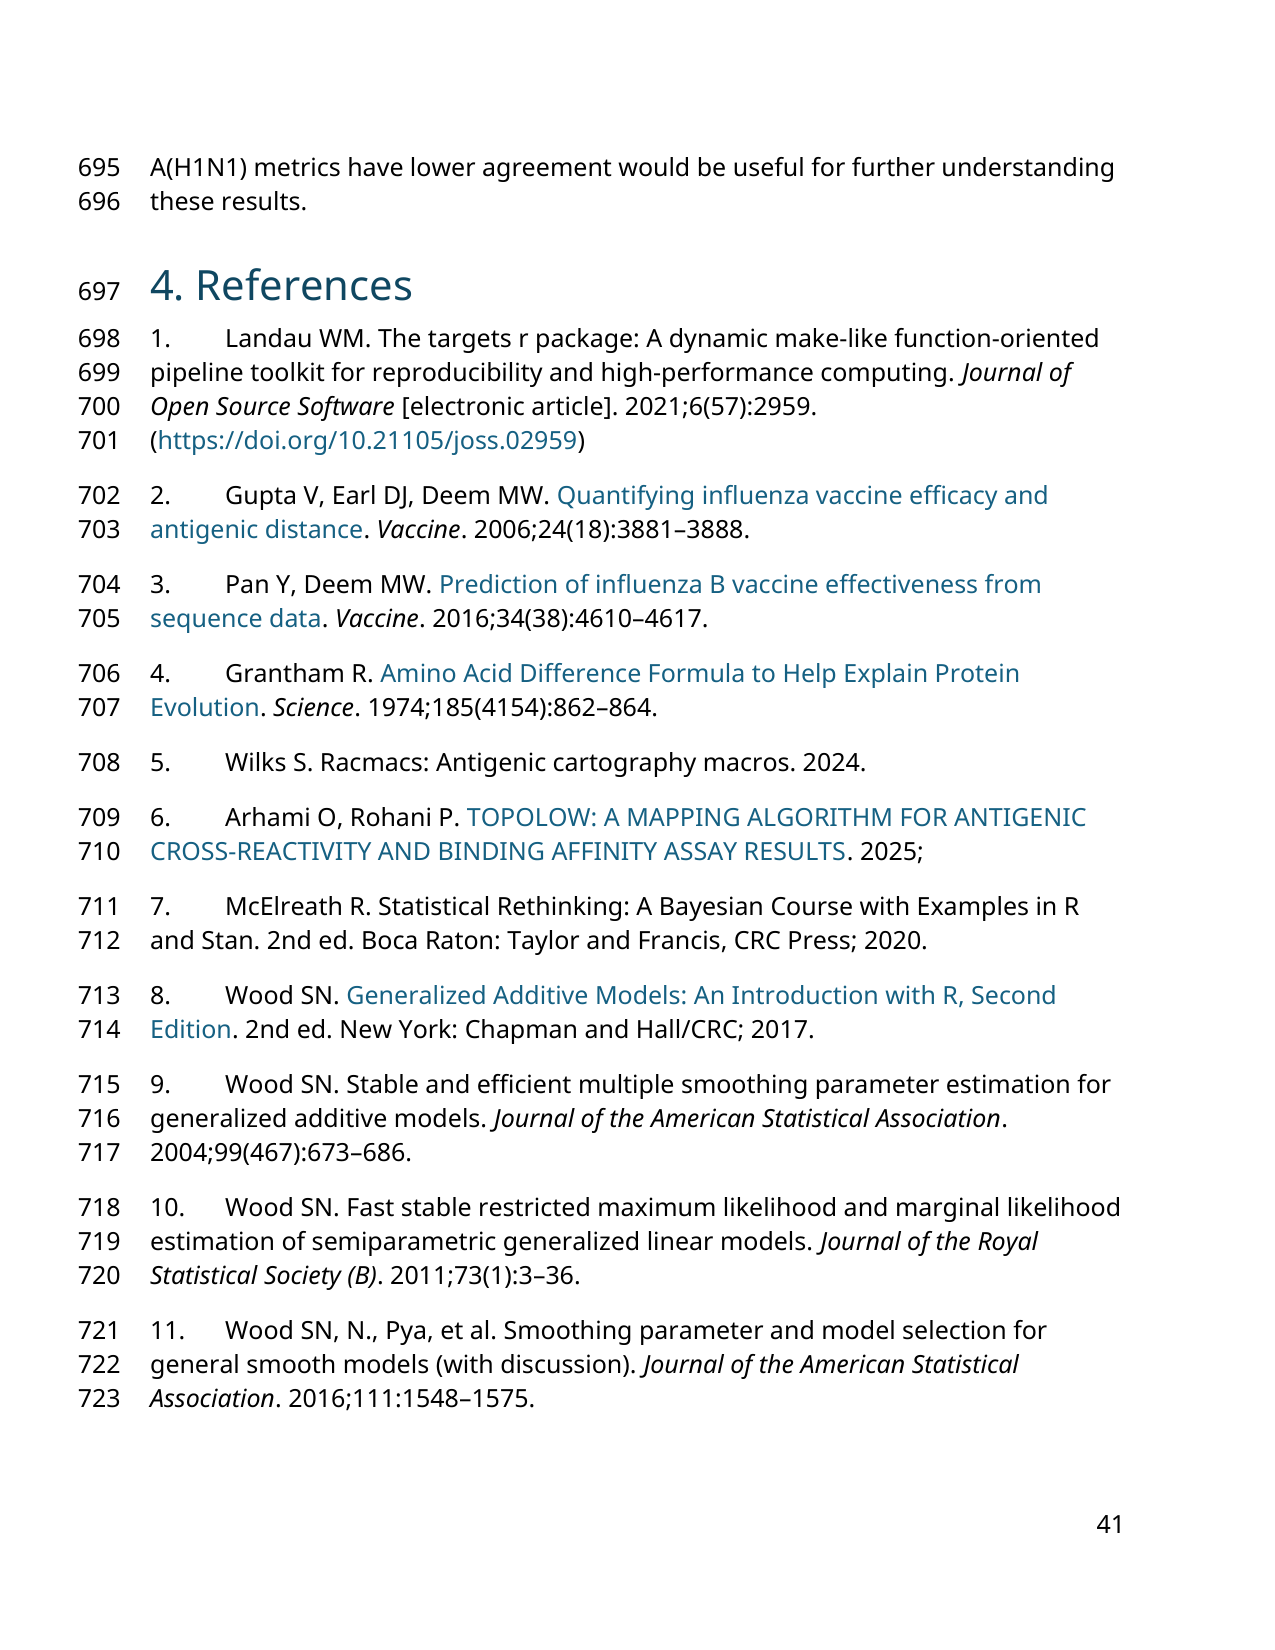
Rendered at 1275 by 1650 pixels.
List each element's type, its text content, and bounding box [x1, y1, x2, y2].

text 4. Grantham R. Amino Acid Difference Formula to Help Explain Protein Evolution. Science. 1974;185(4154):862–864. [150, 656, 1125, 724]
text 11. Wood SN, N., Pya, et al. Smoothing parameter and model selection for general smooth models (with discussion). Journal of the American Statistical Association. 2016;111:1548–1575. [150, 1312, 1125, 1415]
text 9. Wood SN. Stable and efficient multiple smoothing parameter estimation for generalized additive models. Journal of the American Statistical Association. 2004;99(467):673–686. [150, 1066, 1125, 1169]
text 10. Wood SN. Fast stable restricted maximum likelihood and marginal likelihood estimation of semiparametric generalized linear models. Journal of the Royal Statistical Society (B). 2011;73(1):3–36. [150, 1189, 1125, 1292]
text 1. Landau WM. The targets r package: A dynamic make-like function-oriented pipeline toolkit for reproducibility and high-performance computing. Journal of Open Source Software [electronic article]. 2021;6(57):2959. (https://doi.org/10.21105/joss.02959) [150, 321, 1125, 457]
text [150, 150, 1125, 218]
subtitle 4. References [150, 256, 1125, 312]
text 7. McElreath R. Statistical Rethinking: A Bayesian Course with Examples in R and Stan. 2nd ed. Boca Raton: Taylor and Francis, CRC Press; 2020. [150, 888, 1125, 957]
text 3. Pan Y, Deem MW. Prediction of influenza B vaccine effectiveness from sequence data. Vaccine. 2016;34(38):4610–4617. [150, 567, 1125, 635]
text 8. Wood SN. Generalized Additive Models: An Introduction with R, Second Edition. 2nd ed. New York: Chapman and Hall/CRC; 2017. [150, 977, 1125, 1046]
text 5. Wilks S. Racmacs: Antigenic cartography macros. 2024. [150, 745, 1125, 779]
text 2. Gupta V, Earl DJ, Deem MW. Quantifying influenza vaccine efficacy and antigenic distance. Vaccine. 2006;24(18):3881–3888. [150, 478, 1125, 546]
text 6. Arhami O, Rohani P. TOPOLOW: A MAPPING ALGORITHM FOR ANTIGENIC CROSS-REACTIVITY AND BINDING AFFINITY ASSAY RESULTS. 2025; [150, 799, 1125, 868]
